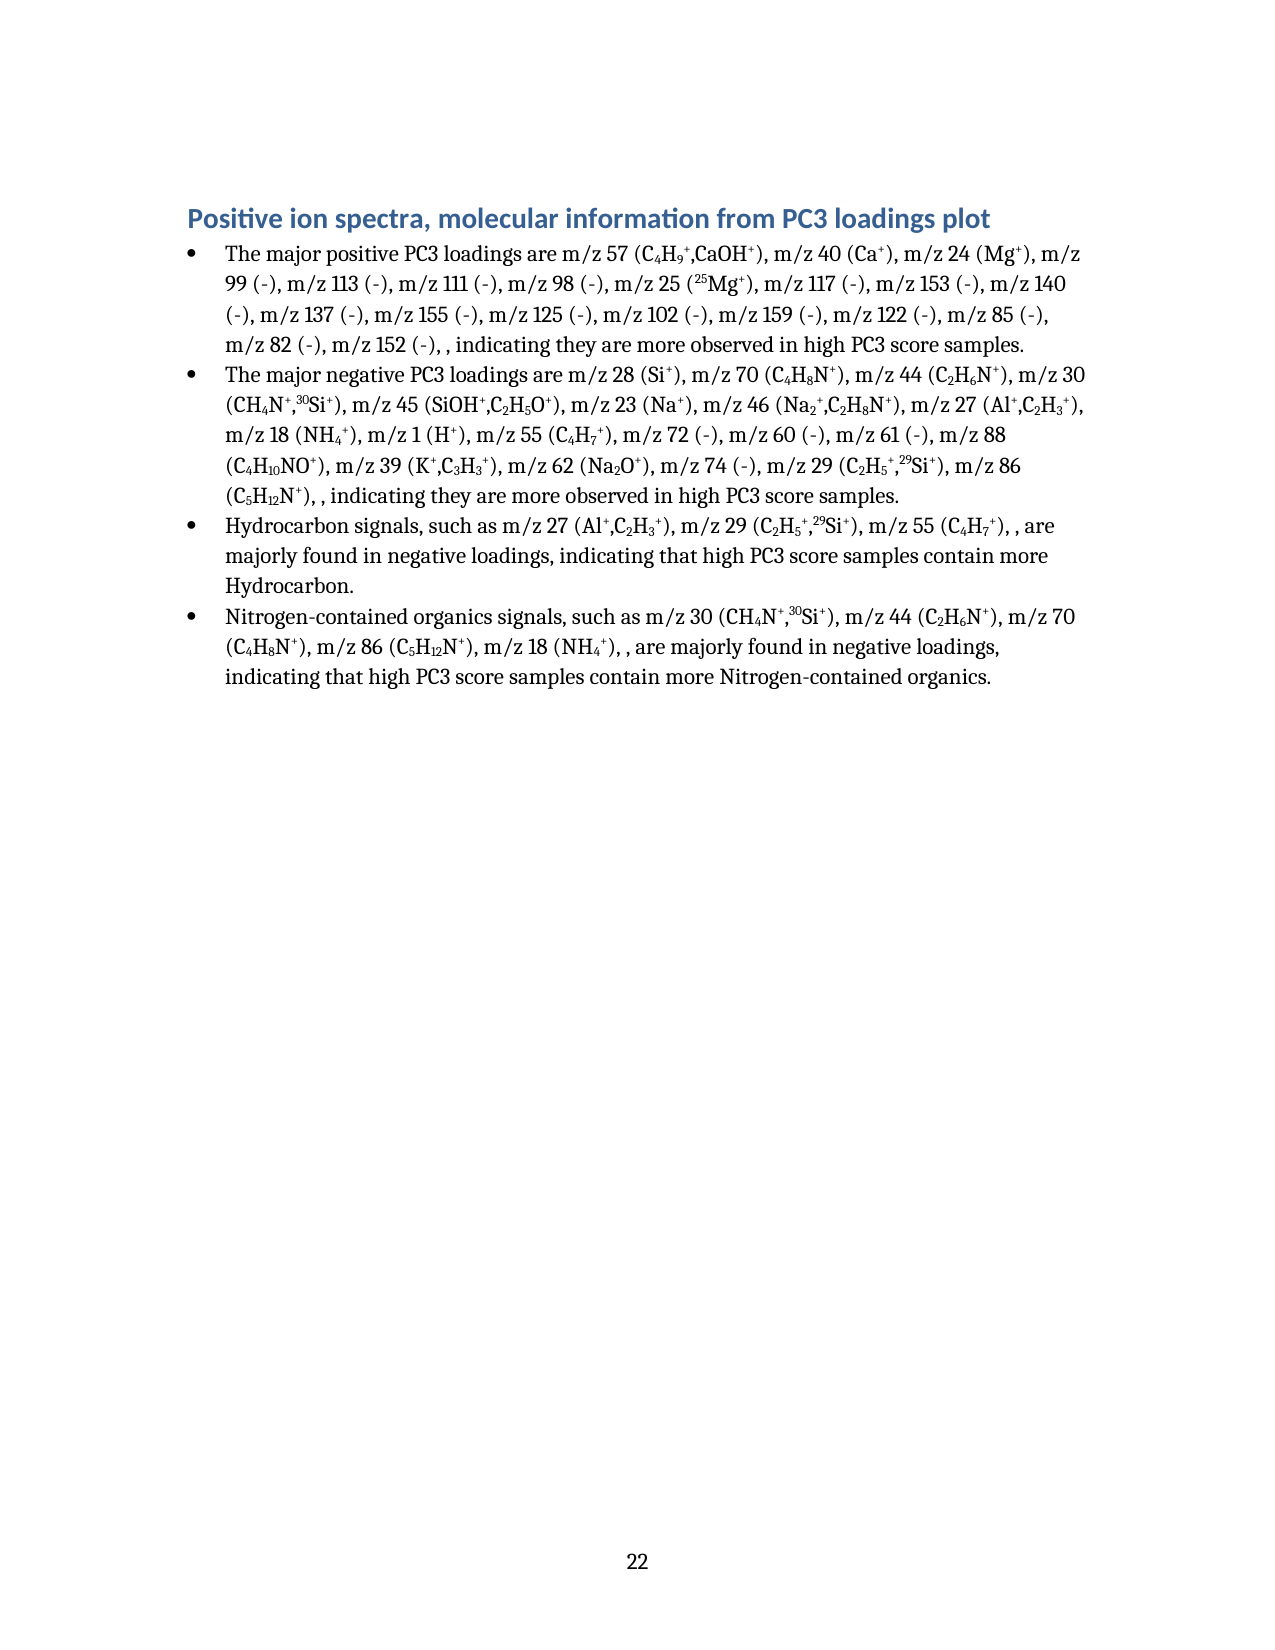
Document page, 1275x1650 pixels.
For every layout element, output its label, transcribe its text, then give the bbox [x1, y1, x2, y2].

list The major positive PC3 loadings are m/z 57 (C4H9+,CaOH+), m/z 40 (Ca+), m/z 24 (Mg+), m/z 99 (-), m/z 113 (-), m/z 111 (-), m/z 98 (-), m/z 25 (25Mg+), m/z 117 (-), m/z 153 (-), m/z 140 (-), m/z 137 (-), m/z 155 (-), m/z 125 (-), m/z 102 (-), m/z 159 (-), m/z 122 (-), m/z 85 (-), m/z 82 (-), m/z 152 (-), , indicating they are more observed in high PC3 score samples. [187, 241, 1087, 358]
list Nitrogen-contained organics signals, such as m/z 30 (CH4N+,30Si+), m/z 44 (C2H6N+), m/z 70 (C4H8N+), m/z 86 (C5H12N+), m/z 18 (NH4+), , are majorly found in negative loadings, indicating that high PC3 score samples contain more Nitrogen-contained organics. [187, 603, 1087, 690]
subtitle Positive ion spectra, molecular information from PC3 loadings plot [187, 200, 1087, 236]
list Hydrocarbon signals, such as m/z 27 (Al+,C2H3+), m/z 29 (C2H5+,29Si+), m/z 55 (C4H7+), , are majorly found in negative loadings, indicating that high PC3 score samples contain more Hydrocarbon. [187, 513, 1087, 599]
list The major negative PC3 loadings are m/z 28 (Si+), m/z 70 (C4H8N+), m/z 44 (C2H6N+), m/z 30 (CH4N+,30Si+), m/z 45 (SiOH+,C2H5O+), m/z 23 (Na+), m/z 46 (Na2+,C2H8N+), m/z 27 (Al+,C2H3+), m/z 18 (NH4+), m/z 1 (H+), m/z 55 (C4H7+), m/z 72 (-), m/z 60 (-), m/z 61 (-), m/z 88 (C4H10NO+), m/z 39 (K+,C3H3+), m/z 62 (Na2O+), m/z 74 (-), m/z 29 (C2H5+,29Si+), m/z 86 (C5H12N+), , indicating they are more observed in high PC3 score samples. [187, 362, 1087, 509]
